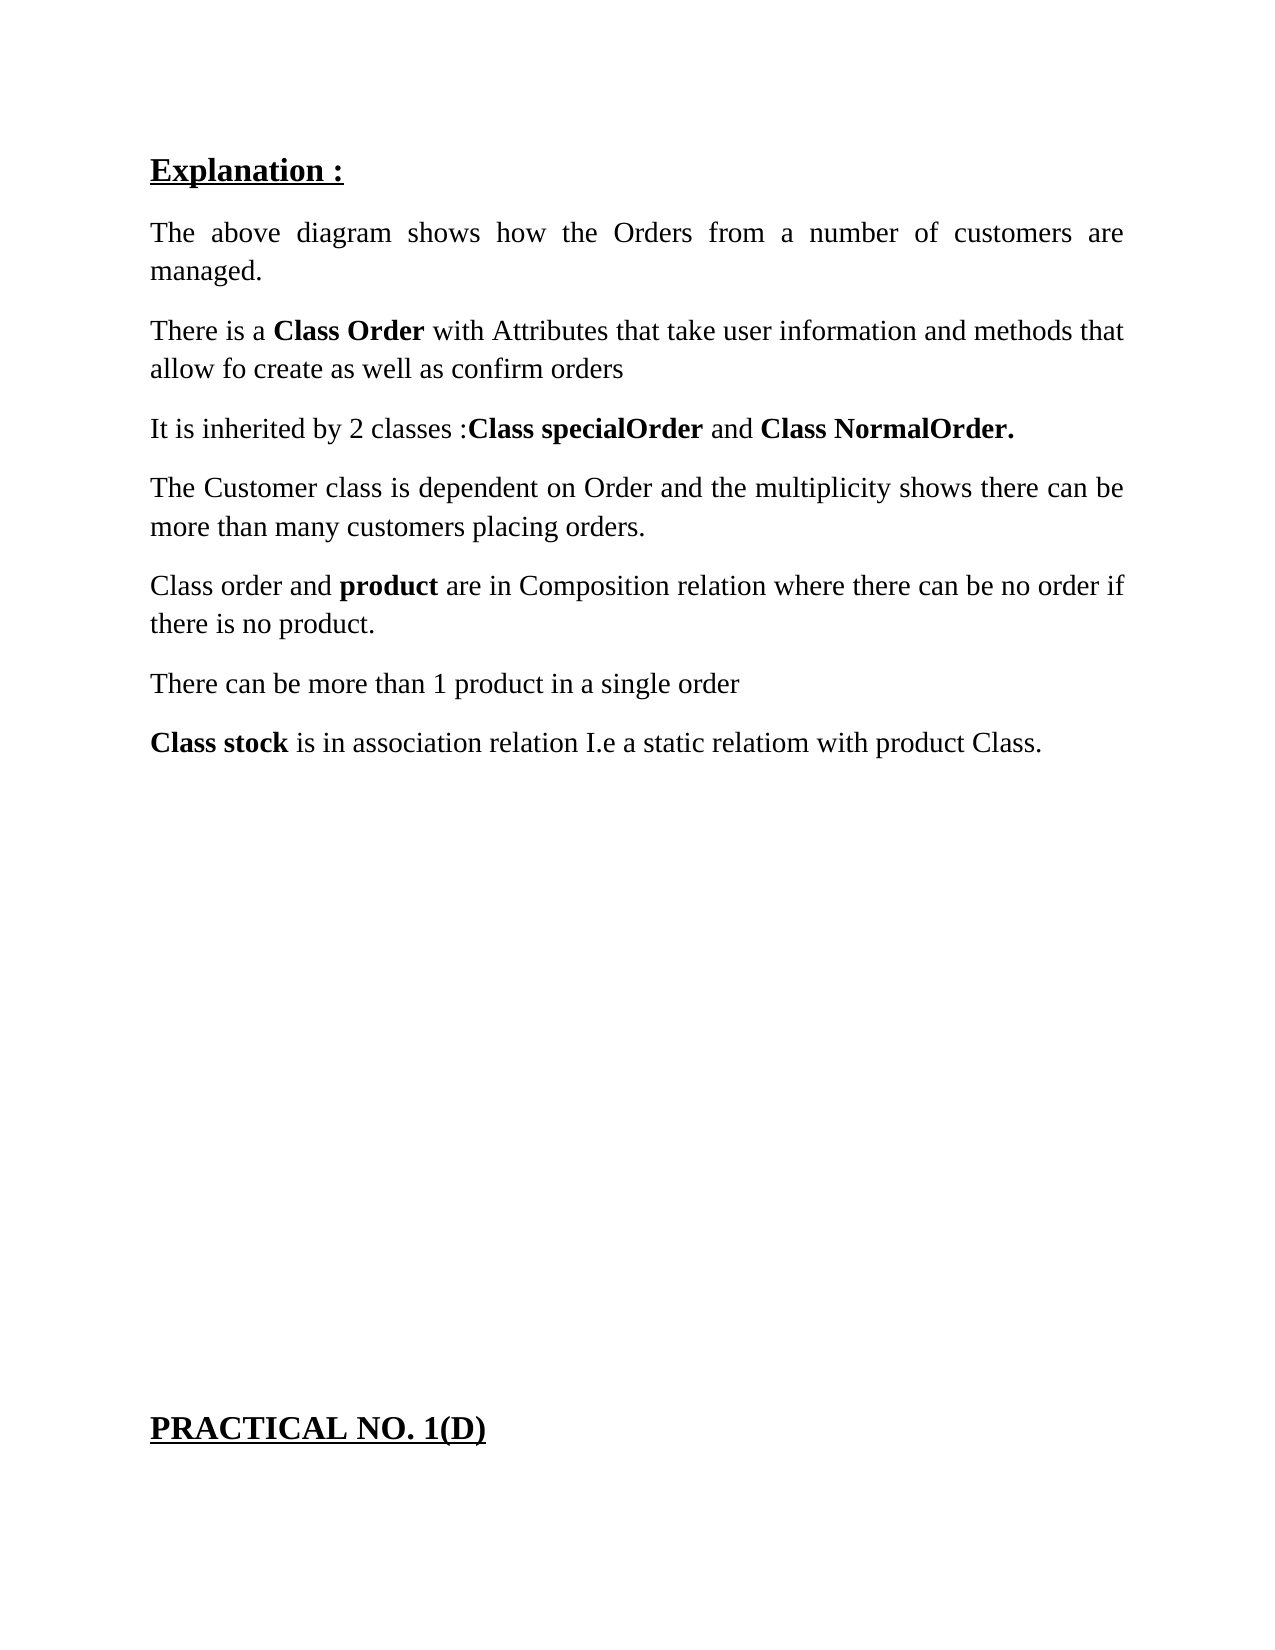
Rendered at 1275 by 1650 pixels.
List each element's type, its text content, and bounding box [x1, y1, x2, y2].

text The Customer class is dependent on Order and the multiplicity shows there can be more than many customers placing orders. [150, 470, 1125, 542]
text Explanation : [150, 150, 1125, 188]
text It is inherited by 2 classes :Class specialOrder and Class NormalOrder. [150, 411, 1125, 444]
text The above diagram shows how the Orders from a number of customers are managed. [150, 215, 1125, 287]
text Class order and product are in Composition relation where there can be no order if there is no product. [150, 568, 1125, 640]
text PRACTICAL NO. 1(D) [150, 1408, 1125, 1447]
text There is a Class Order with Attributes that take user information and methods that allow fo create as well as confirm orders [150, 313, 1125, 385]
text There can be more than 1 product in a single order [150, 666, 1125, 699]
text Class stock is in association relation I.e a static relatiom with product Class. [150, 725, 1125, 759]
